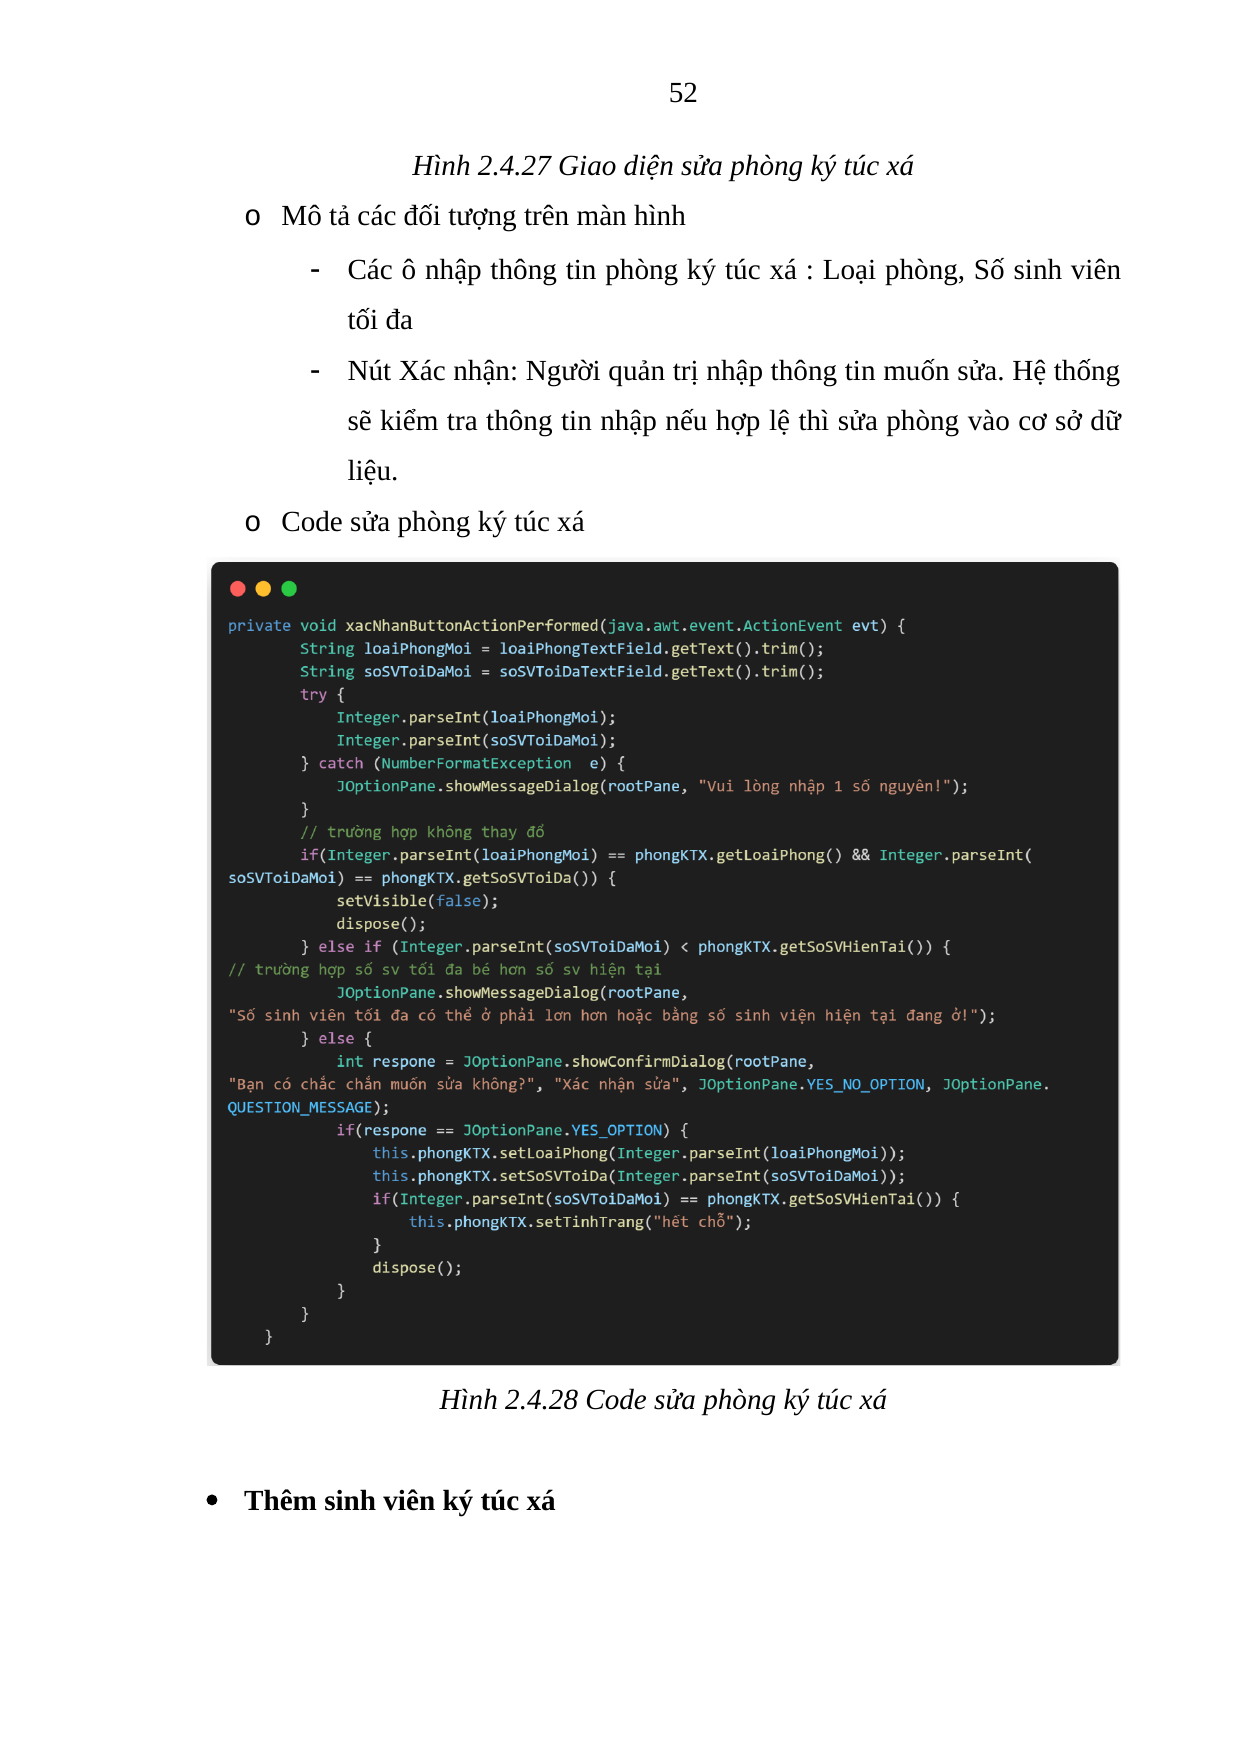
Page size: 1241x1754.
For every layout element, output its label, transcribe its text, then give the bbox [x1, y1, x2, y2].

list Code sửa phòng ký túc xá [244, 504, 1122, 540]
list Các ô nhập thông tin phòng ký túc xá : Loại phòng, Số sinh viên tối đa [310, 252, 1122, 336]
list Nút Xác nhận: Người quản trị nhập thông tin muốn sửa. Hệ thống sẽ kiểm tra thông tin nhập nếu hợp lệ thì sửa phòng vào cơ sở dữ liệu. [310, 353, 1122, 487]
list Thêm sinh viên ký túc xá [207, 1483, 1122, 1516]
list Mô tả các đối tượng trên màn hình [244, 198, 1122, 234]
picture [206, 557, 1121, 1366]
